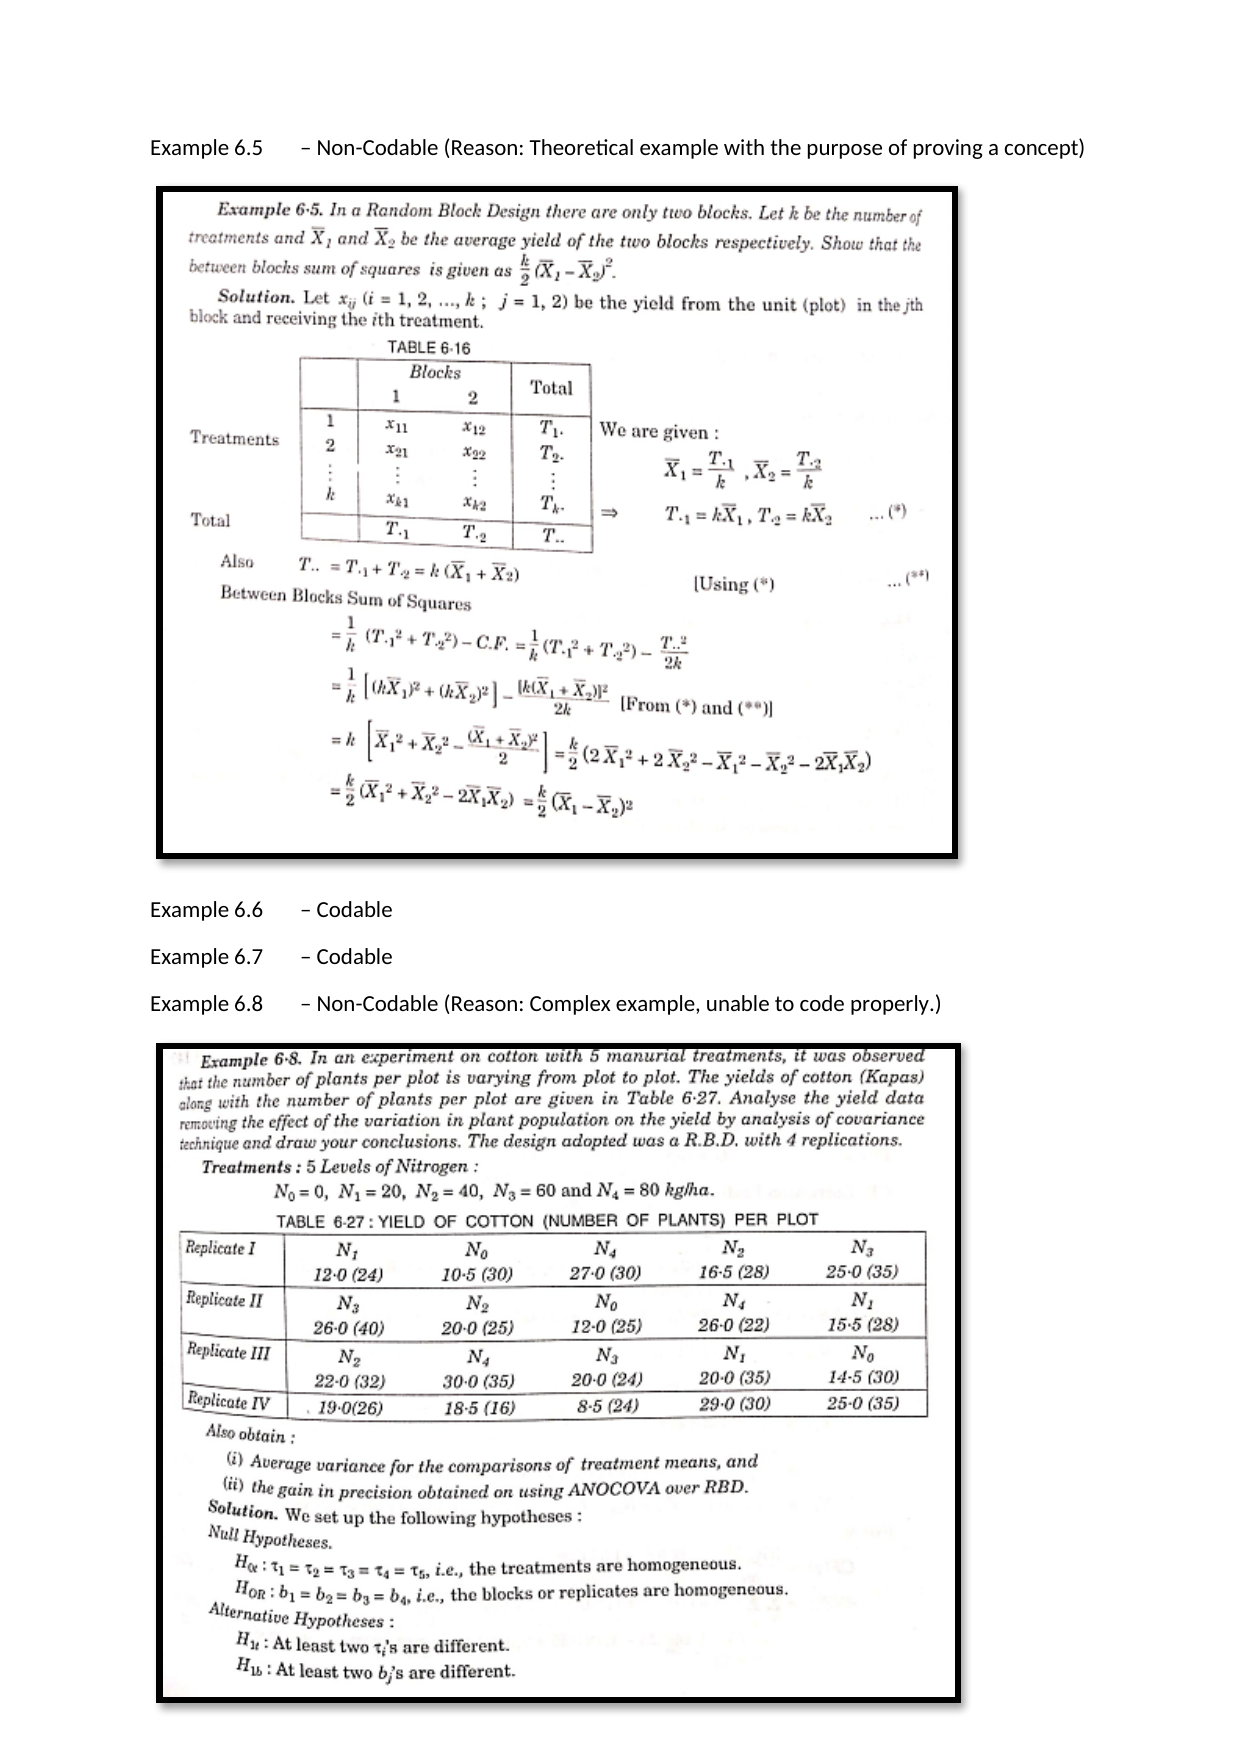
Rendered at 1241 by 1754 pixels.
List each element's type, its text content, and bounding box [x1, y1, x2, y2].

text Example 6.5 – Non-Codable (Reason: Theoretical example with the purpose of proving a concept) [150, 133, 1090, 161]
text Example 6.7 – Codable [150, 942, 1090, 971]
picture [163, 1049, 955, 1697]
text Example 6.8 – Non-Codable (Reason: Complex example, unable to code properly.) [150, 989, 1090, 1017]
picture [163, 192, 952, 853]
text Example 6.6 – Codable [150, 896, 1090, 924]
